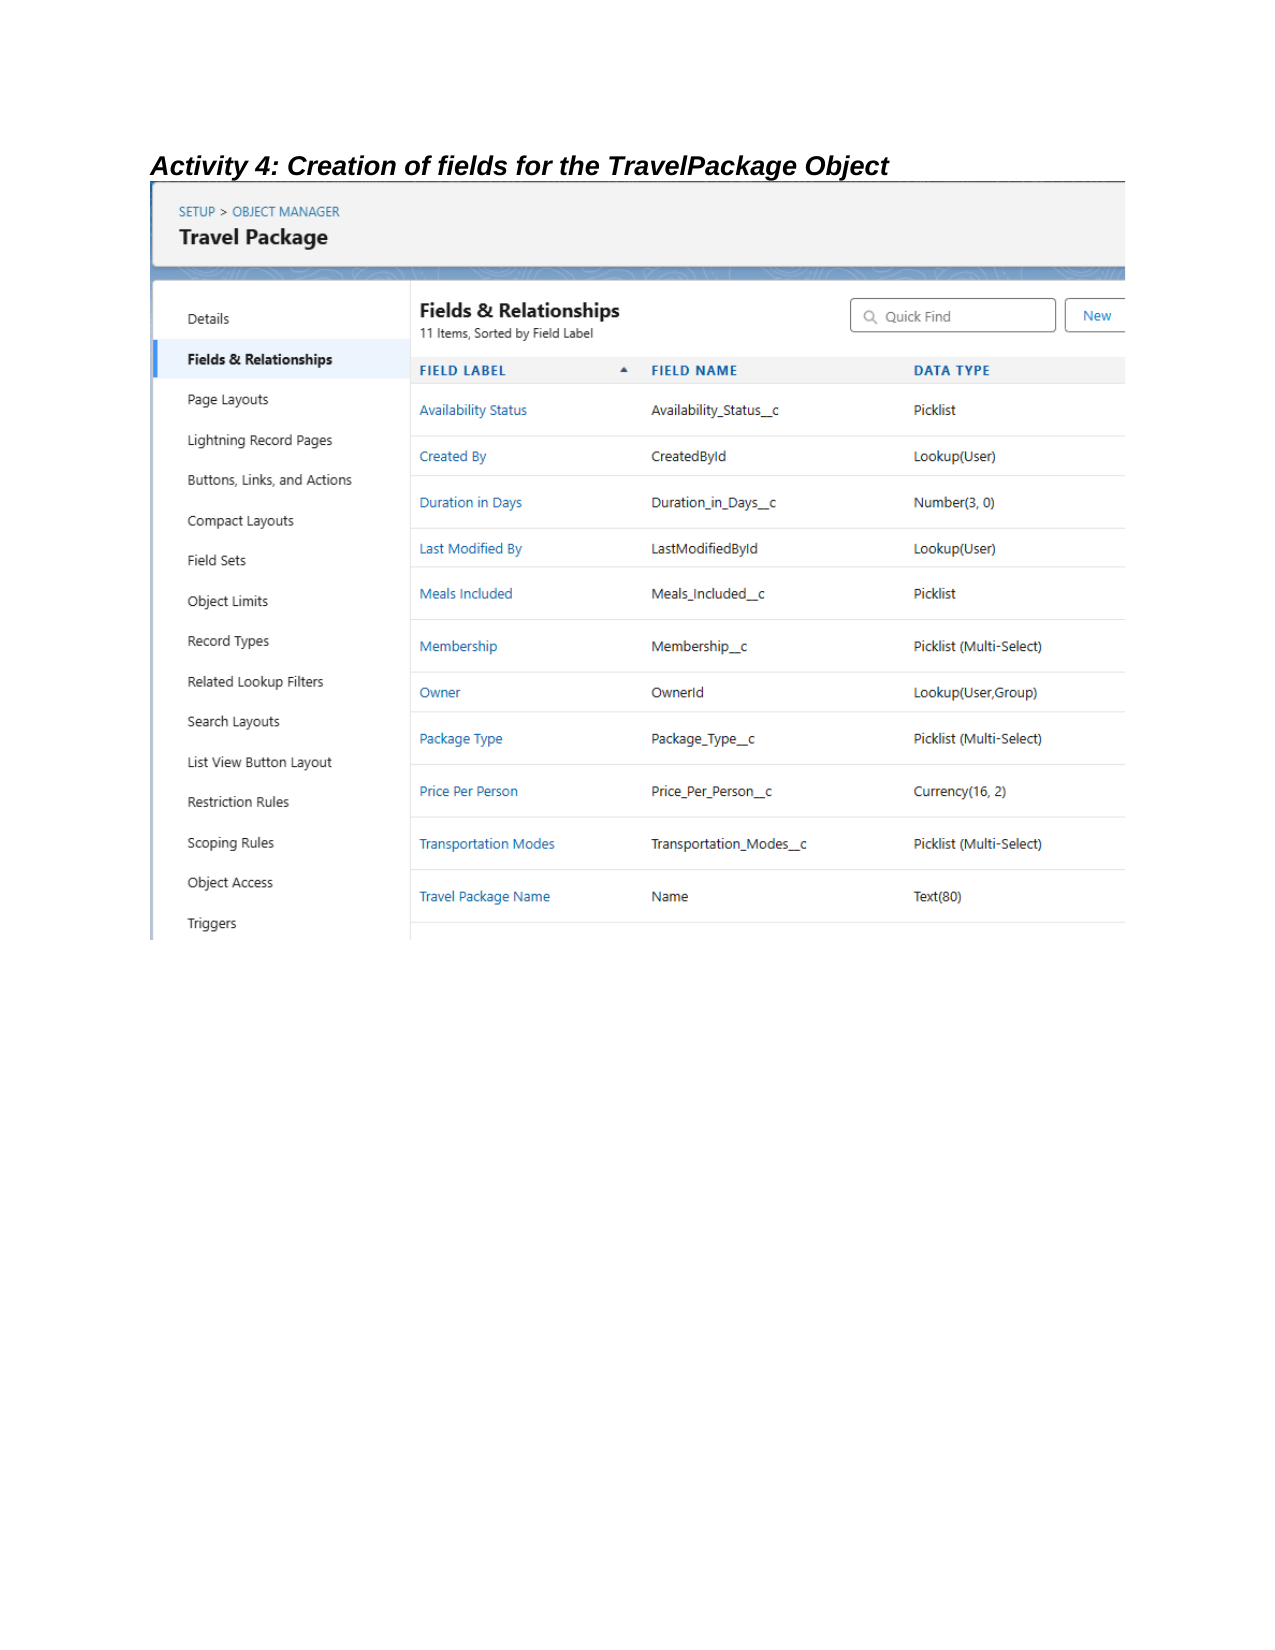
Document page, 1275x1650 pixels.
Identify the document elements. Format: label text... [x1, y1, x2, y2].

picture [150, 181, 1125, 940]
subtitle Activity 4: Creation of fields for the TravelPackage Object [150, 150, 1125, 181]
